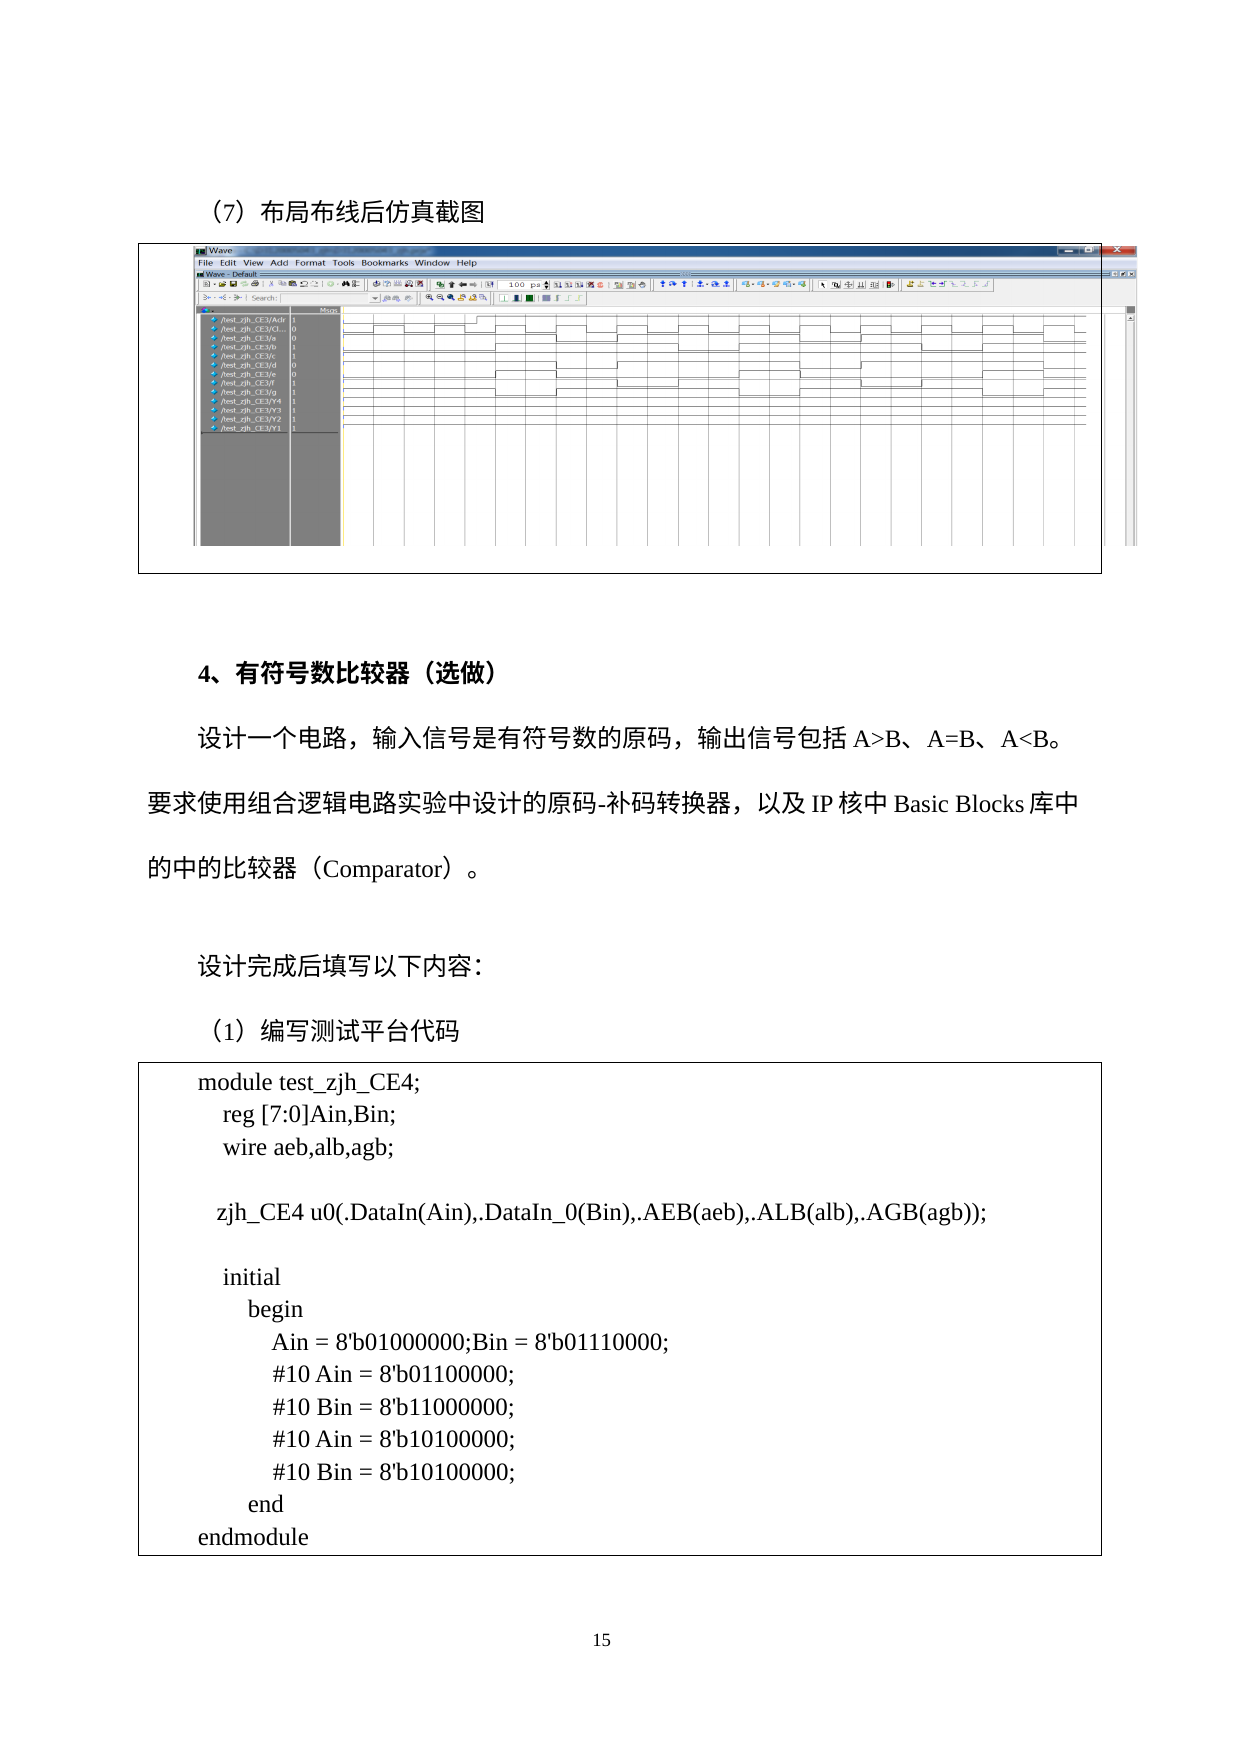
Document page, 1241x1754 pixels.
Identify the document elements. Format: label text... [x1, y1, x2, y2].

text endmodule [139, 1517, 1101, 1555]
text initial [148, 1260, 1092, 1293]
text 设计一个电路，输入信号是有符号数的原码，输出信号包括A>B、A=B、A<B。要求使用组合逻辑电路实验中设计的原码-补码转换器，以及IP核中Basic Blocks库中的中的比较器（Comparator）。 [148, 704, 1092, 899]
text reg [7:0]Ain,Bin; [148, 1098, 1092, 1130]
text module test_zjh_CE4; [139, 1063, 1101, 1098]
text #10 Ain = 8'b01100000; [148, 1358, 1092, 1390]
text Ain = 8'b01000000;Bin = 8'b01110000; [148, 1325, 1092, 1358]
text end [148, 1488, 1092, 1517]
text 4、有符号数比较器（选做） [148, 639, 1092, 704]
text （1）编写测试平台代码 [148, 997, 1092, 1062]
picture [1102, 246, 1138, 546]
text #10 Ain = 8'b10100000; [148, 1423, 1092, 1455]
text wire aeb,alb,agb; [148, 1130, 1092, 1163]
text #10 Bin = 8'b11000000; [148, 1390, 1092, 1423]
text begin [148, 1293, 1092, 1325]
text zjh_CE4 u0(.DataIn(Ain),.DataIn_0(Bin),.AEB(aeb),.ALB(alb),.AGB(agb)); [148, 1195, 1092, 1228]
picture [193, 246, 1101, 546]
text 设计完成后填写以下内容： [148, 932, 1092, 997]
text #10 Bin = 8'b10100000; [148, 1455, 1092, 1488]
text （7）布局布线后仿真截图 [148, 178, 1092, 243]
